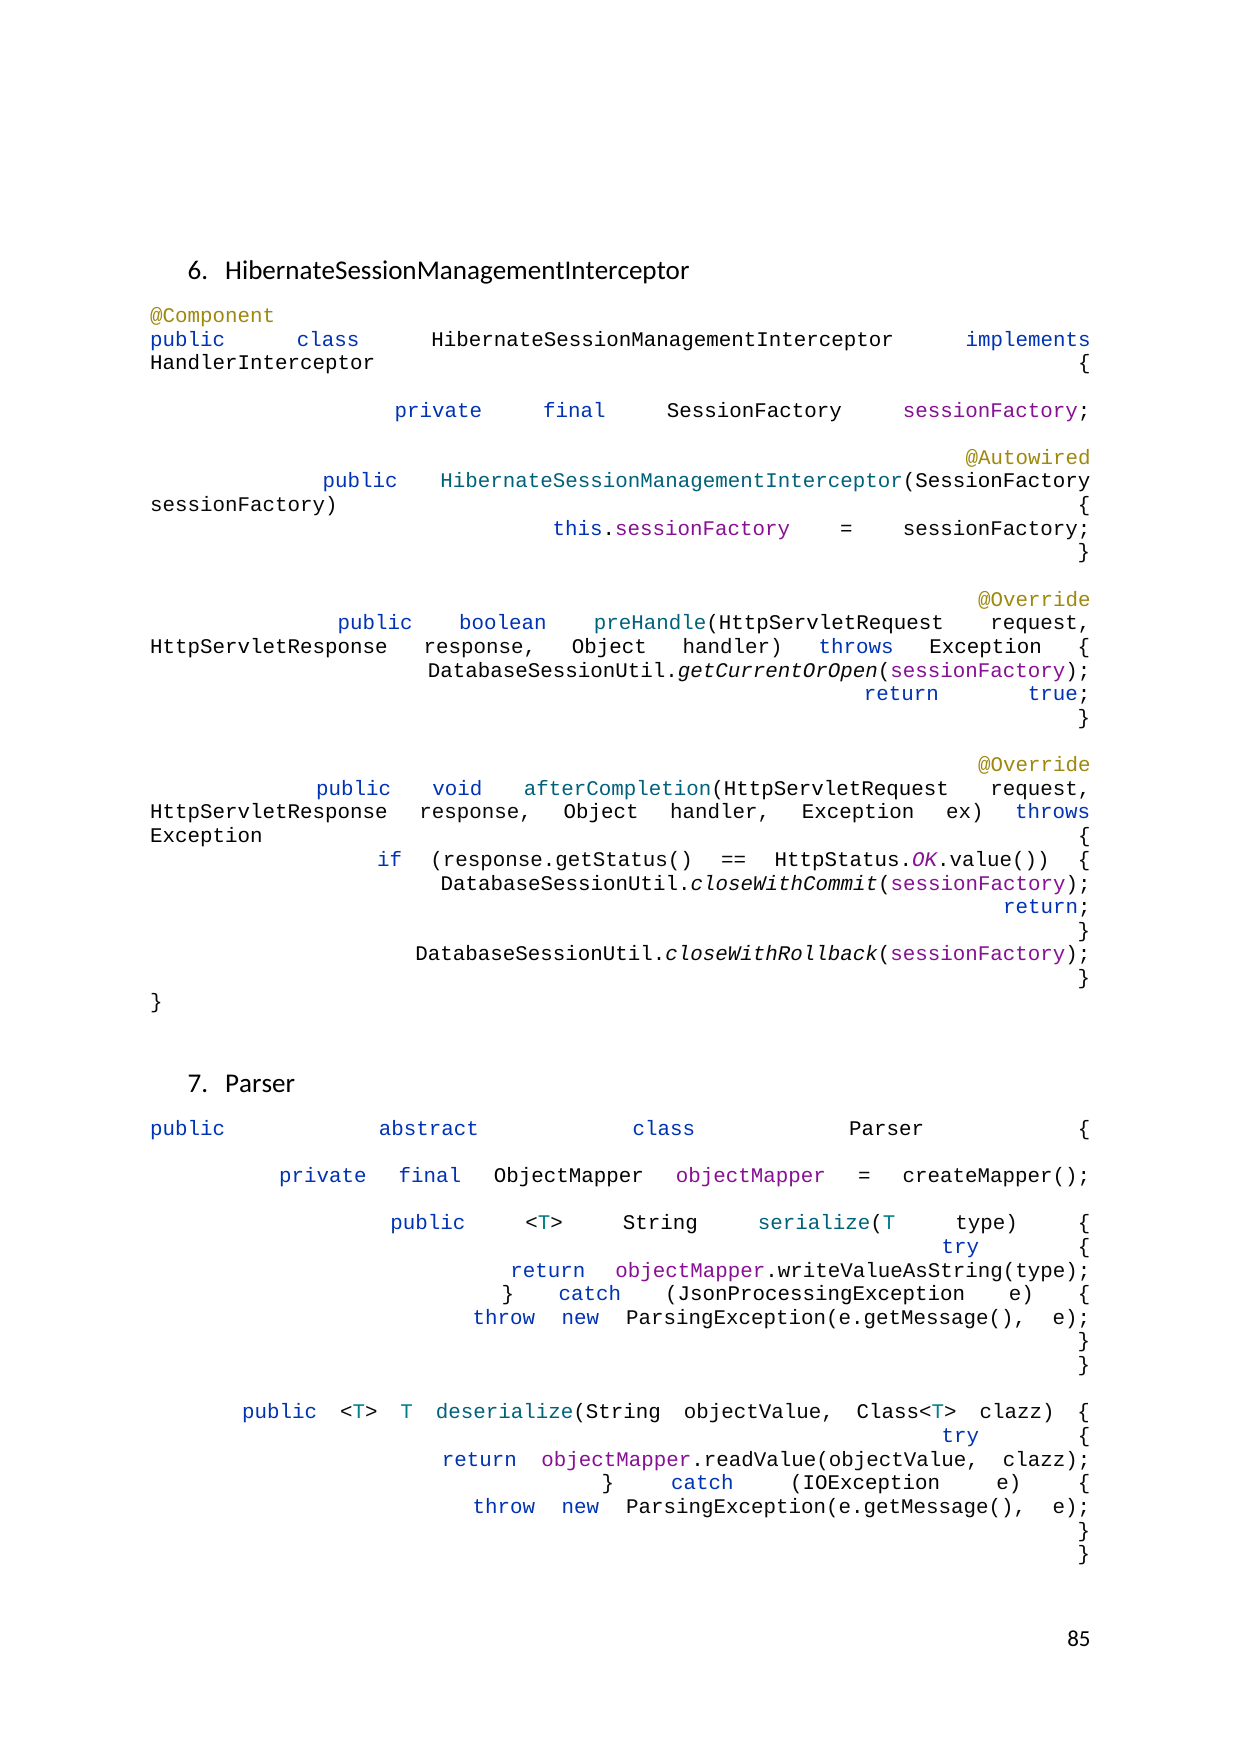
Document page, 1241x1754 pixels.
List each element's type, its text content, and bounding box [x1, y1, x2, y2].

text @Component public class HibernateSessionManagementInterceptor implements HandlerInterceptor { private final SessionFactory sessionFactory; @Autowired public HibernateSessionManagementInterceptor(SessionFactory sessionFactory) { this.sessionFactory = sessionFactory; } @Override public boolean preHandle(HttpServletRequest request, HttpServletResponse response, Object handler) throws Exception { DatabaseSessionUtil.getCurrentOrOpen(sessionFactory); return true; } @Override public void afterCompletion(HttpServletRequest request, HttpServletResponse response, Object handler, Exception ex) throws Exception { if (response.getStatus() == HttpStatus.OK.value()) { DatabaseSessionUtil.closeWithCommit(sessionFactory); return; } DatabaseSessionUtil.closeWithRollback(sessionFactory); } } [150, 305, 1090, 1014]
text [150, 1118, 1090, 1591]
list Parser [187, 1066, 1090, 1099]
list HibernateSessionManagementInterceptor [187, 253, 1090, 286]
